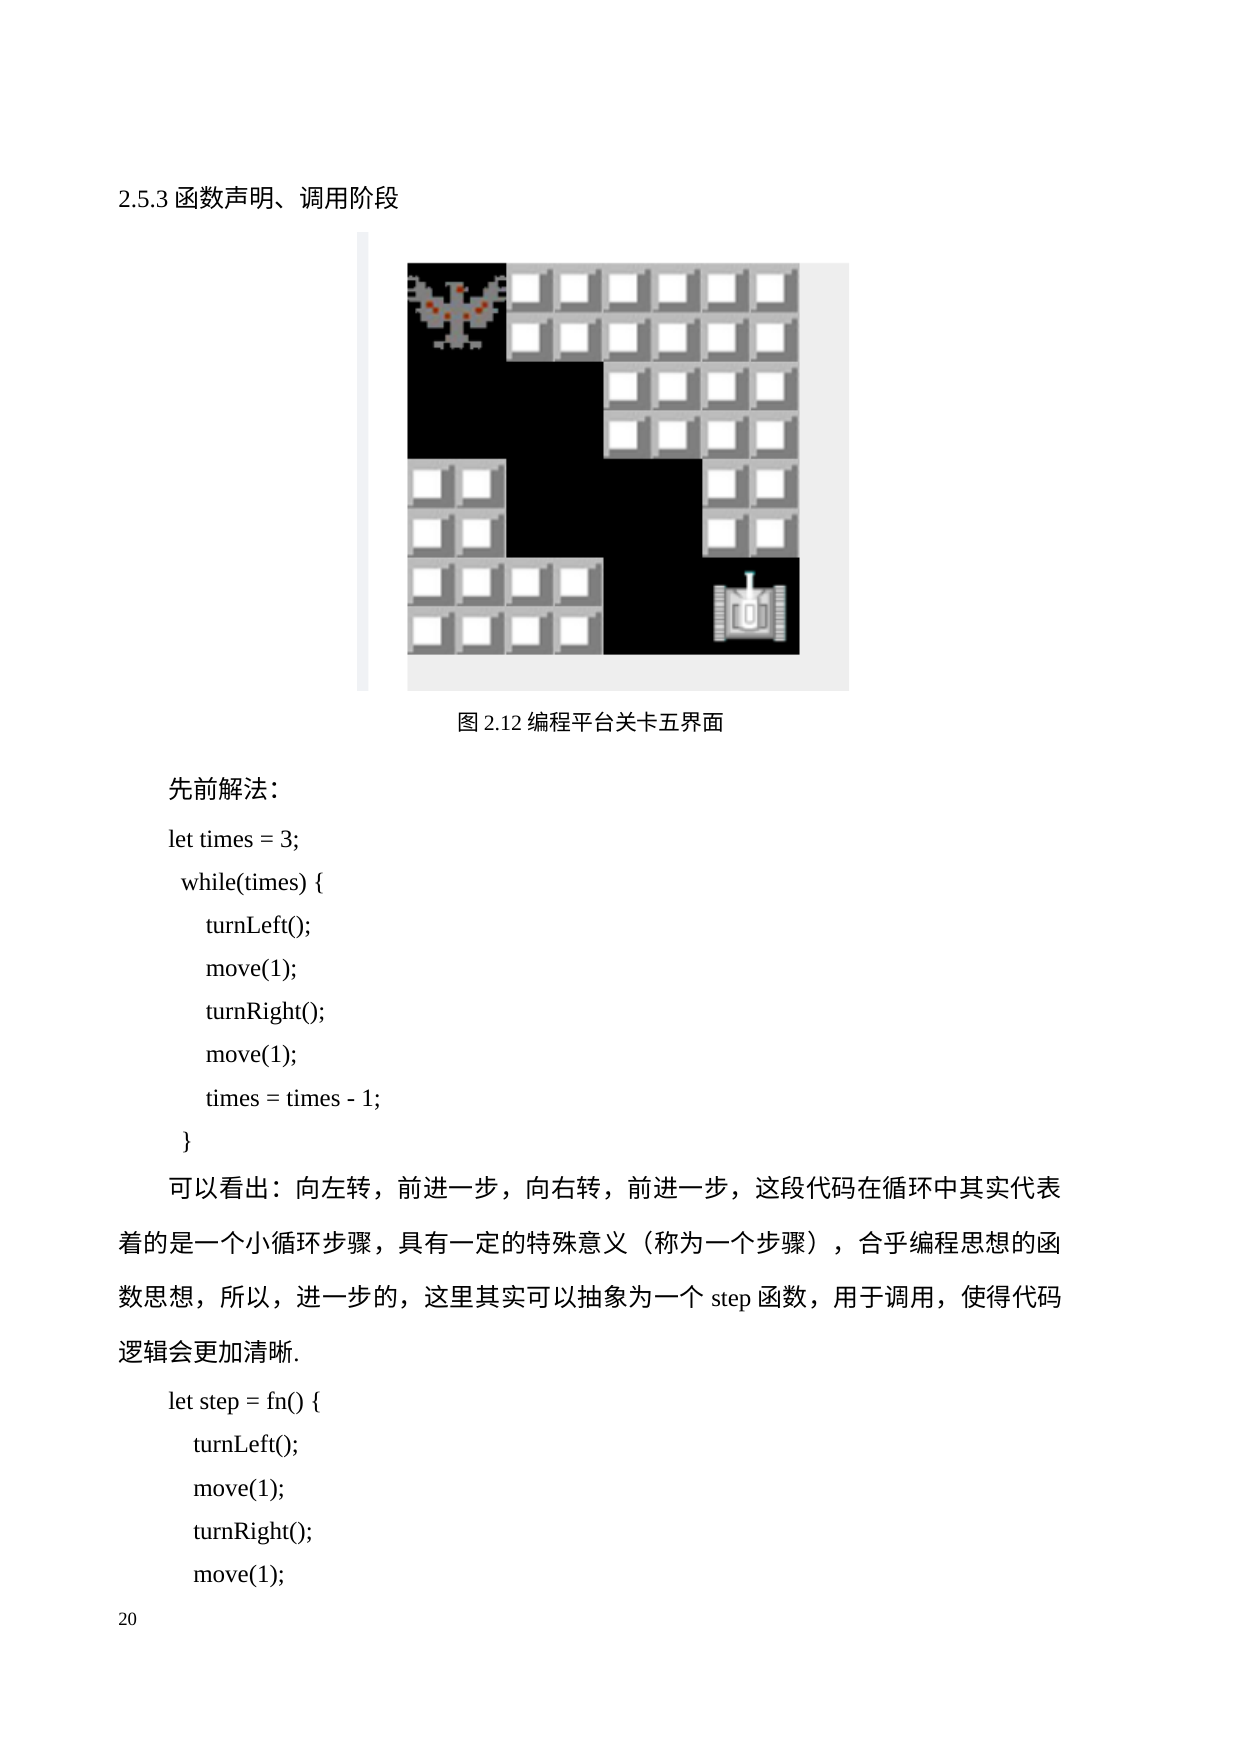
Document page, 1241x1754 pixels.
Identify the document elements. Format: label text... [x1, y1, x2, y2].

subtitle 函数声明、调用阶段 [118, 178, 1063, 215]
text 先前解法： [118, 769, 1063, 806]
text 图2.12 编程平台关卡五界面 [118, 705, 1063, 737]
text let step = fn() { [118, 1386, 1063, 1415]
text } [118, 1126, 1063, 1154]
text move(1); [118, 953, 1063, 982]
text move(1); [118, 1559, 1063, 1588]
text times = times - 1; [118, 1083, 1063, 1111]
text move(1); [118, 1039, 1063, 1068]
text 可以看出：向左转，前进一步，向右转，前进一步，这段代码在循环中其实代表着的是一个小循环步骤，具有一定的特殊意义（称为一个步骤），合乎编程思想的函数思想，所以，进一步的，这里其实可以抽象为一个step函数，用于调用，使得代码逻辑会更加清晰. [118, 1169, 1063, 1368]
text turnLeft(); [118, 1429, 1063, 1458]
text turnRight(); [118, 1516, 1063, 1544]
text let times = 3; [118, 824, 1063, 853]
text turnLeft(); [118, 910, 1063, 939]
text move(1); [118, 1473, 1063, 1501]
text turnRight(); [118, 996, 1063, 1025]
text while(times) { [118, 867, 1063, 896]
picture [357, 232, 850, 691]
